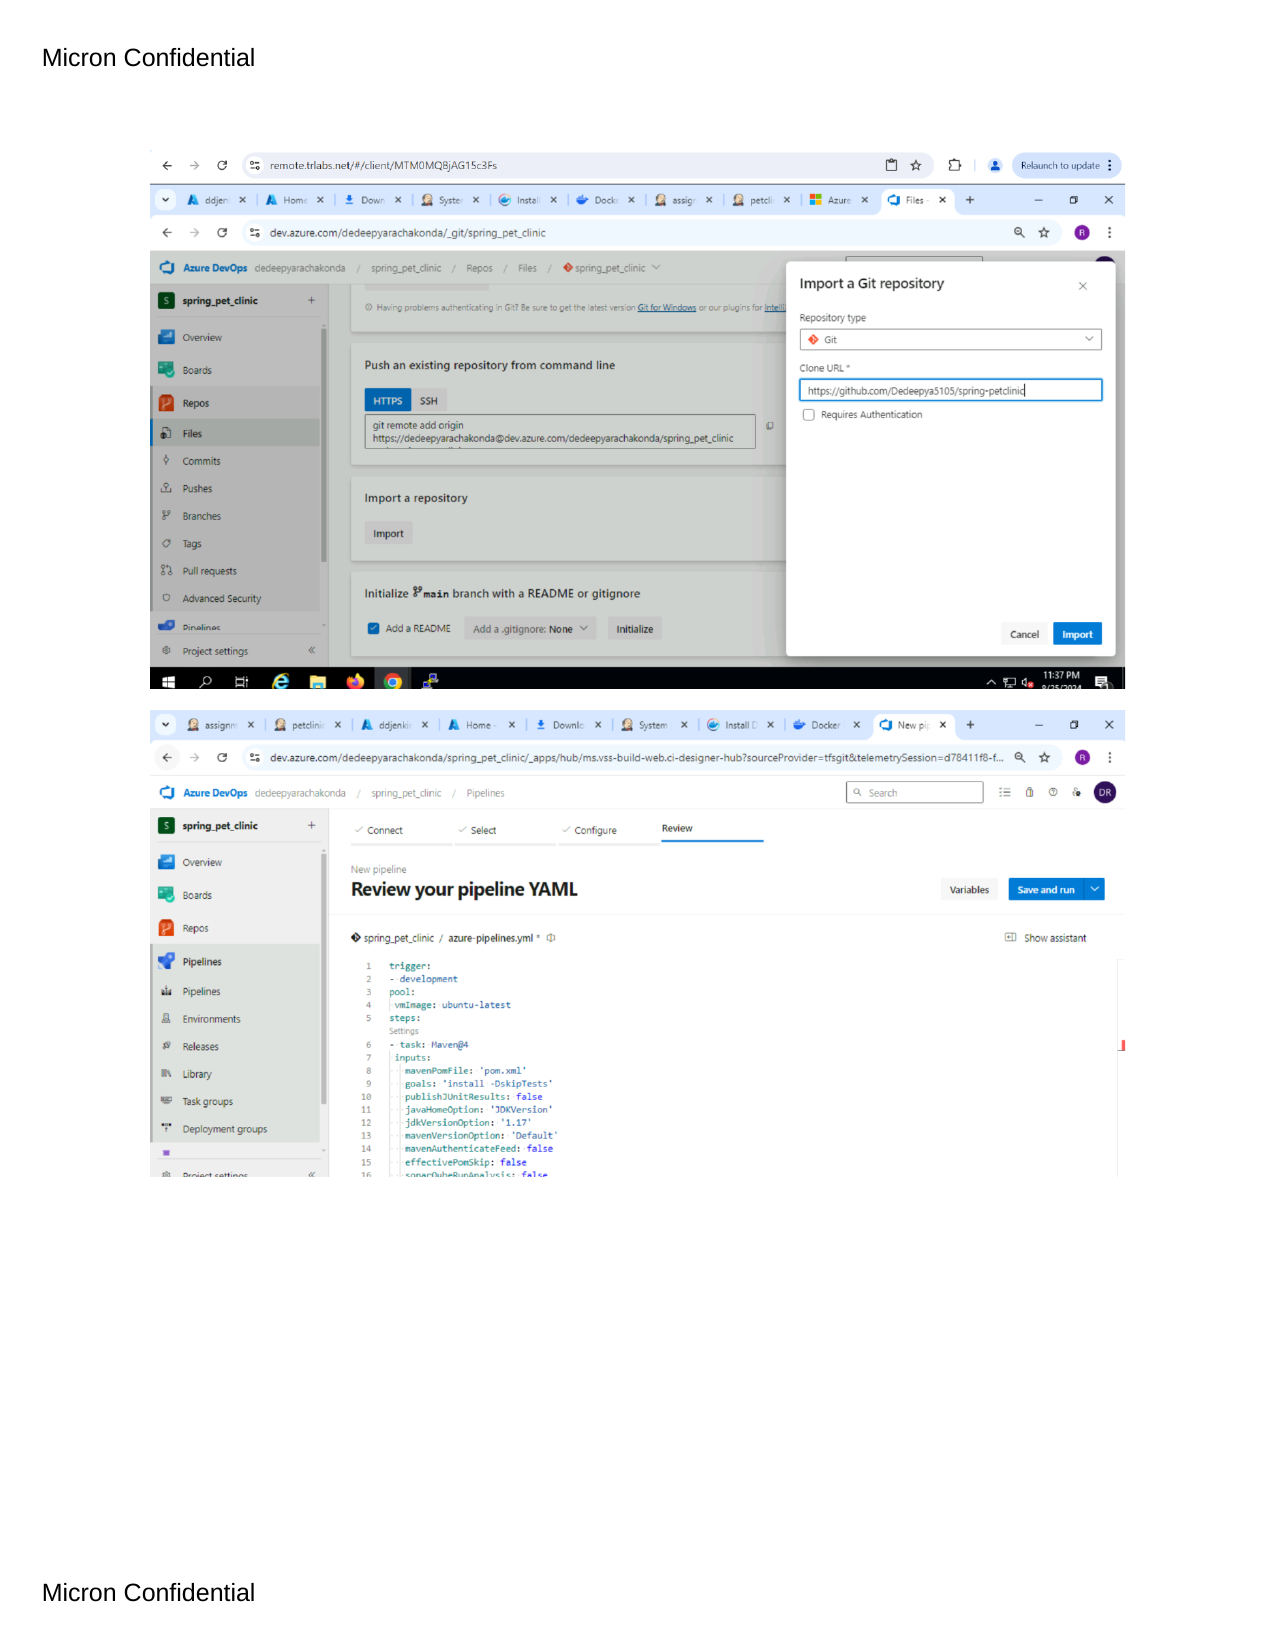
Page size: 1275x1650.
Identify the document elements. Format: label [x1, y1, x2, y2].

picture [150, 710, 1125, 1177]
picture [150, 150, 1125, 689]
